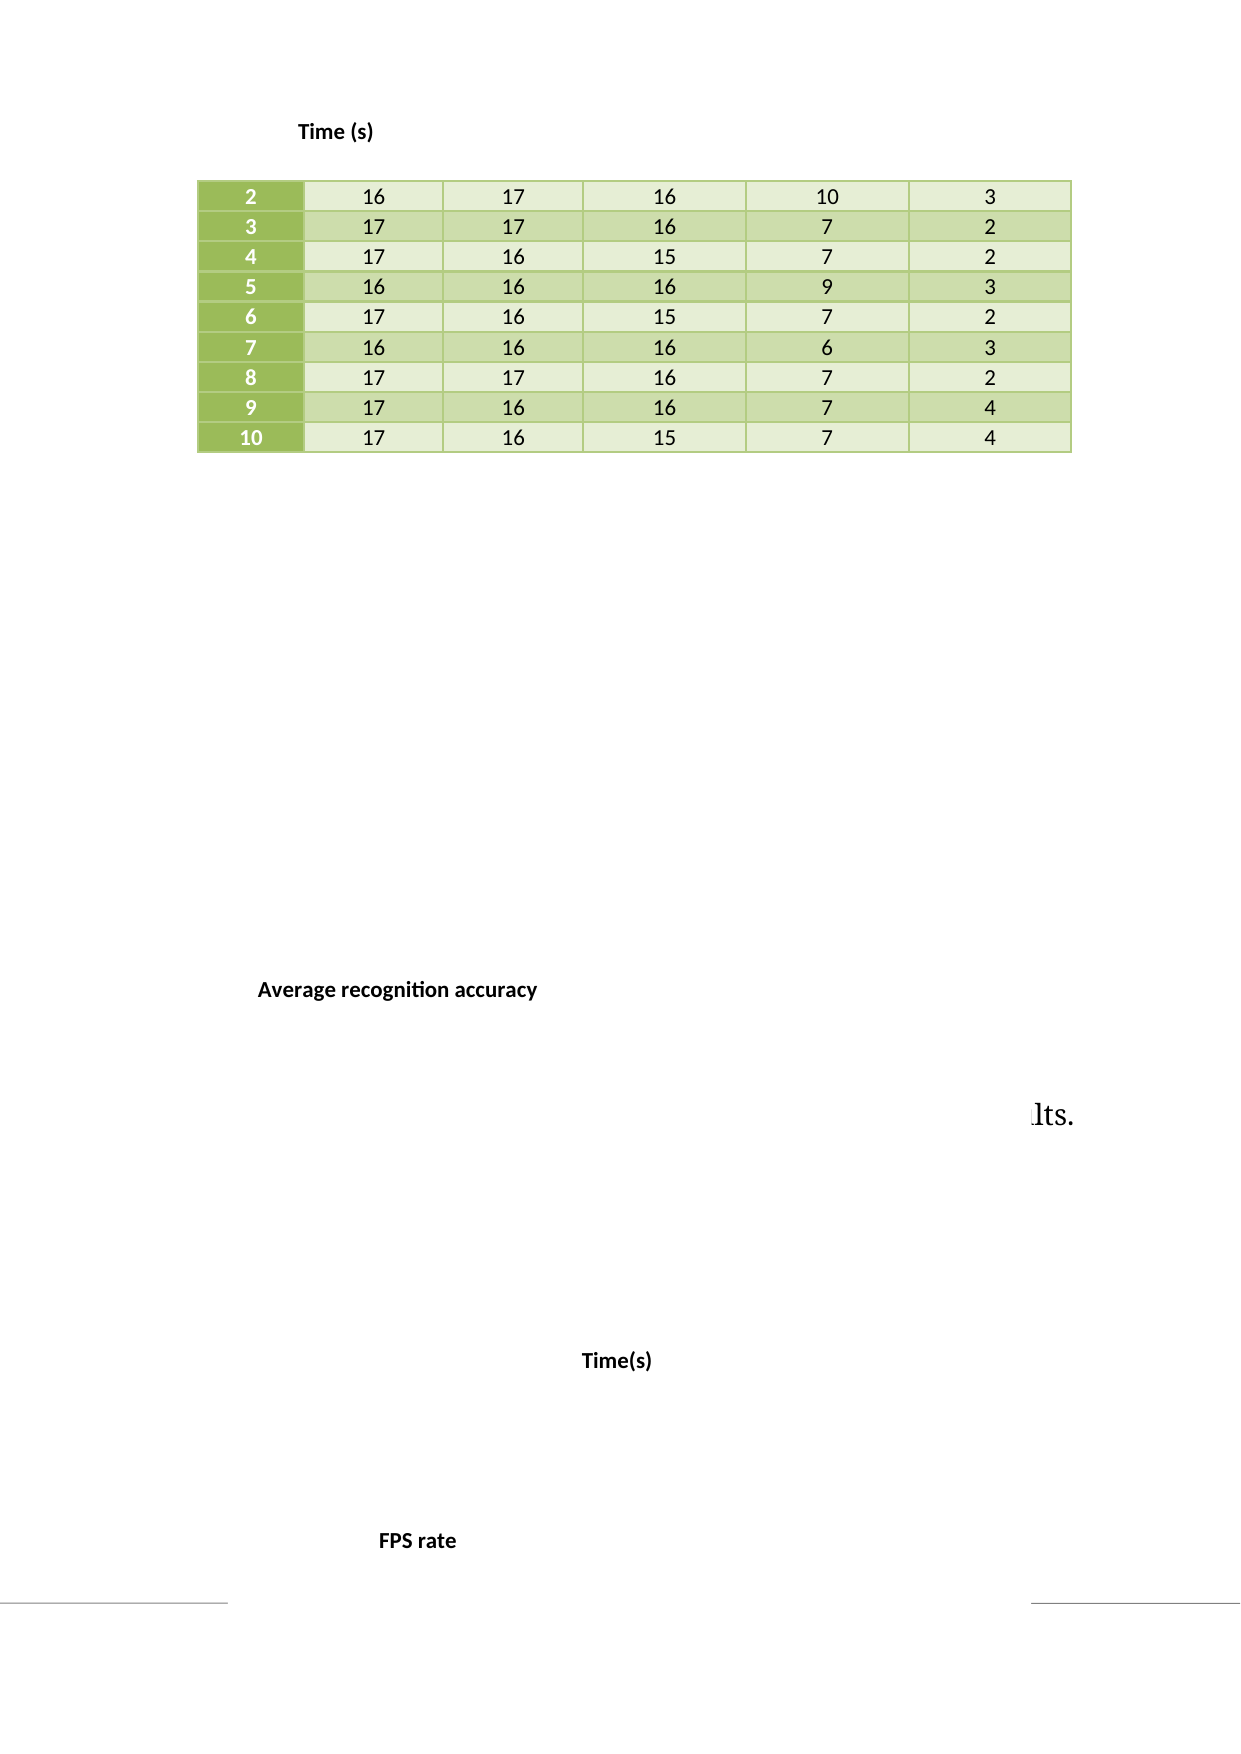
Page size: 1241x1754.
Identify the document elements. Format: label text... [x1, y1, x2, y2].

table_cell 16 [444, 333, 582, 361]
table_cell 7 [747, 423, 908, 451]
table_cell 16 [584, 363, 745, 391]
table_cell 2 [910, 212, 1070, 240]
table_cell 16 [305, 273, 442, 300]
table_cell 9 [199, 393, 303, 421]
table_cell 7 [747, 212, 908, 240]
table_cell 15 [584, 242, 745, 270]
table_cell 3 [910, 182, 1070, 210]
table_cell 2 [910, 363, 1070, 391]
table_cell 10 [199, 423, 303, 451]
table_cell 5 [199, 273, 303, 300]
table_cell 15 [584, 303, 745, 331]
table_cell 16 [444, 393, 582, 421]
table_cell 17 [305, 393, 442, 421]
table_cell 17 [444, 212, 582, 240]
table_cell 8 [199, 363, 303, 391]
table_cell 7 [747, 242, 908, 270]
table_cell 3 [199, 212, 303, 240]
table_cell 16 [584, 333, 745, 361]
table_cell 17 [305, 242, 442, 270]
table_cell 4 [910, 393, 1070, 421]
table_cell 4 [199, 242, 303, 270]
table_cell 2 [199, 182, 303, 210]
table_cell 16 [305, 182, 442, 210]
table_cell 3 [910, 333, 1070, 361]
table_cell 16 [444, 423, 582, 451]
table_cell 6 [747, 333, 908, 361]
table_cell 17 [305, 212, 442, 240]
table_cell 7 [199, 333, 303, 361]
table_cell 16 [584, 273, 745, 300]
table_cell 7 [747, 363, 908, 391]
table_cell 9 [747, 273, 908, 300]
table_cell 17 [444, 182, 582, 210]
table_cell 16 [305, 333, 442, 361]
table_cell 16 [444, 242, 582, 270]
table_cell 4 [910, 423, 1070, 451]
table_cell 2 [910, 242, 1070, 270]
table_cell 15 [584, 423, 745, 451]
table_cell 17 [305, 423, 442, 451]
table_cell 17 [305, 363, 442, 391]
table_cell 16 [584, 212, 745, 240]
table_cell 6 [199, 303, 303, 331]
table_cell 16 [584, 182, 745, 210]
table_cell 16 [444, 303, 582, 331]
table_cell 7 [747, 303, 908, 331]
table_cell 2 [910, 303, 1070, 331]
table_cell 3 [910, 273, 1070, 300]
table_cell 17 [444, 363, 582, 391]
table_cell 10 [747, 182, 908, 210]
table_cell 17 [305, 303, 442, 331]
table_cell 16 [584, 393, 745, 421]
table_cell 16 [444, 273, 582, 300]
table_cell 7 [747, 393, 908, 421]
